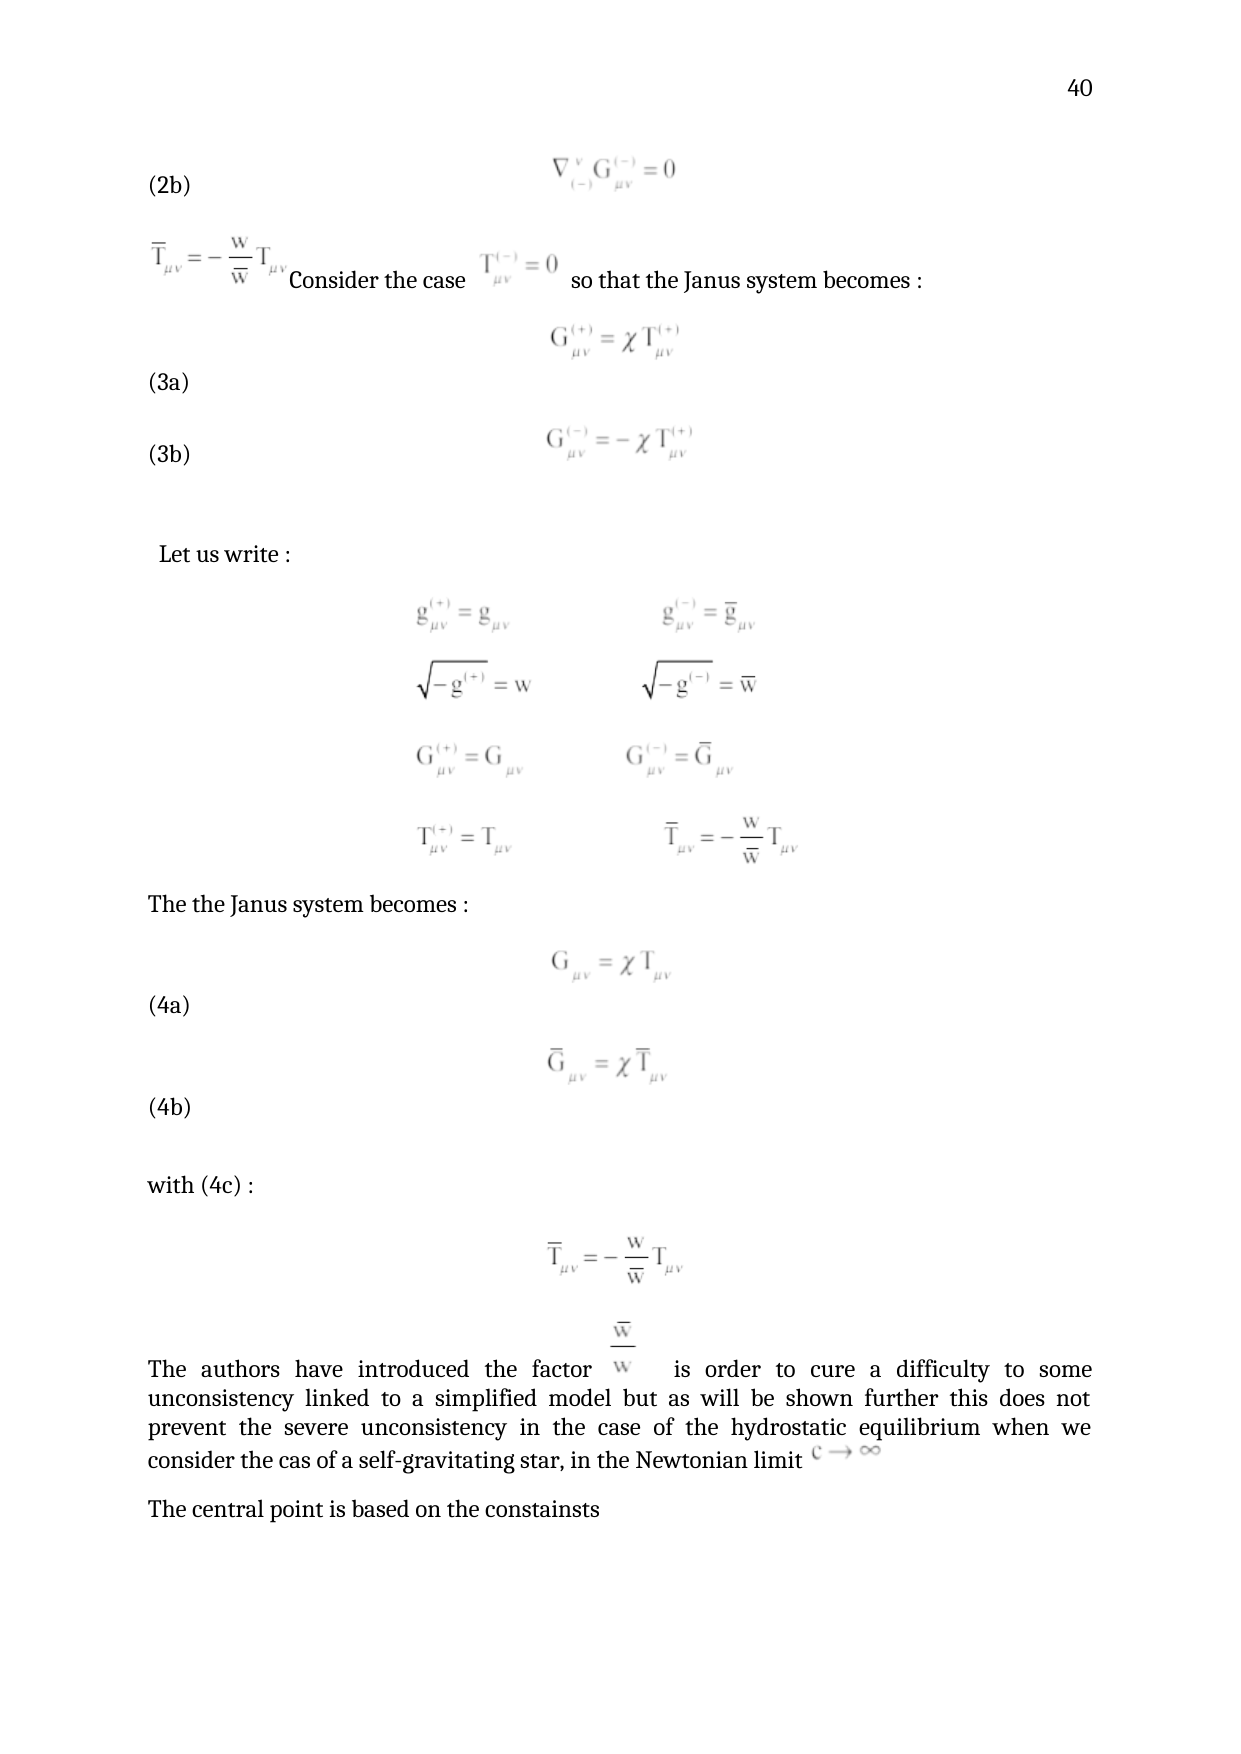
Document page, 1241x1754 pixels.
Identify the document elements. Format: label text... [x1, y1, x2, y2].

text (2b) [148, 148, 1093, 199]
text The central point is based on the constainsts [148, 1495, 1093, 1524]
text Consider the case so that the Janus system becomes : [148, 220, 1093, 295]
text (4b) [148, 1041, 1093, 1121]
text The authors have introduced the factor is order to cure a difficulty to some unconsistency linked to a simplified model but as will be shown further this does not prevent the severe unconsistency in the case of the hydrostatic equilibrium when we consider the cas of a self-gravitating star, in the Newtonian limit [148, 1309, 1093, 1474]
text (4a) [148, 939, 1093, 1020]
text with (4c) : [148, 1142, 1093, 1200]
text The the Janus system becomes : [148, 889, 1093, 918]
text (3a) [148, 316, 1093, 396]
text Let us write : [148, 539, 1093, 568]
text (3b) [148, 417, 1093, 469]
